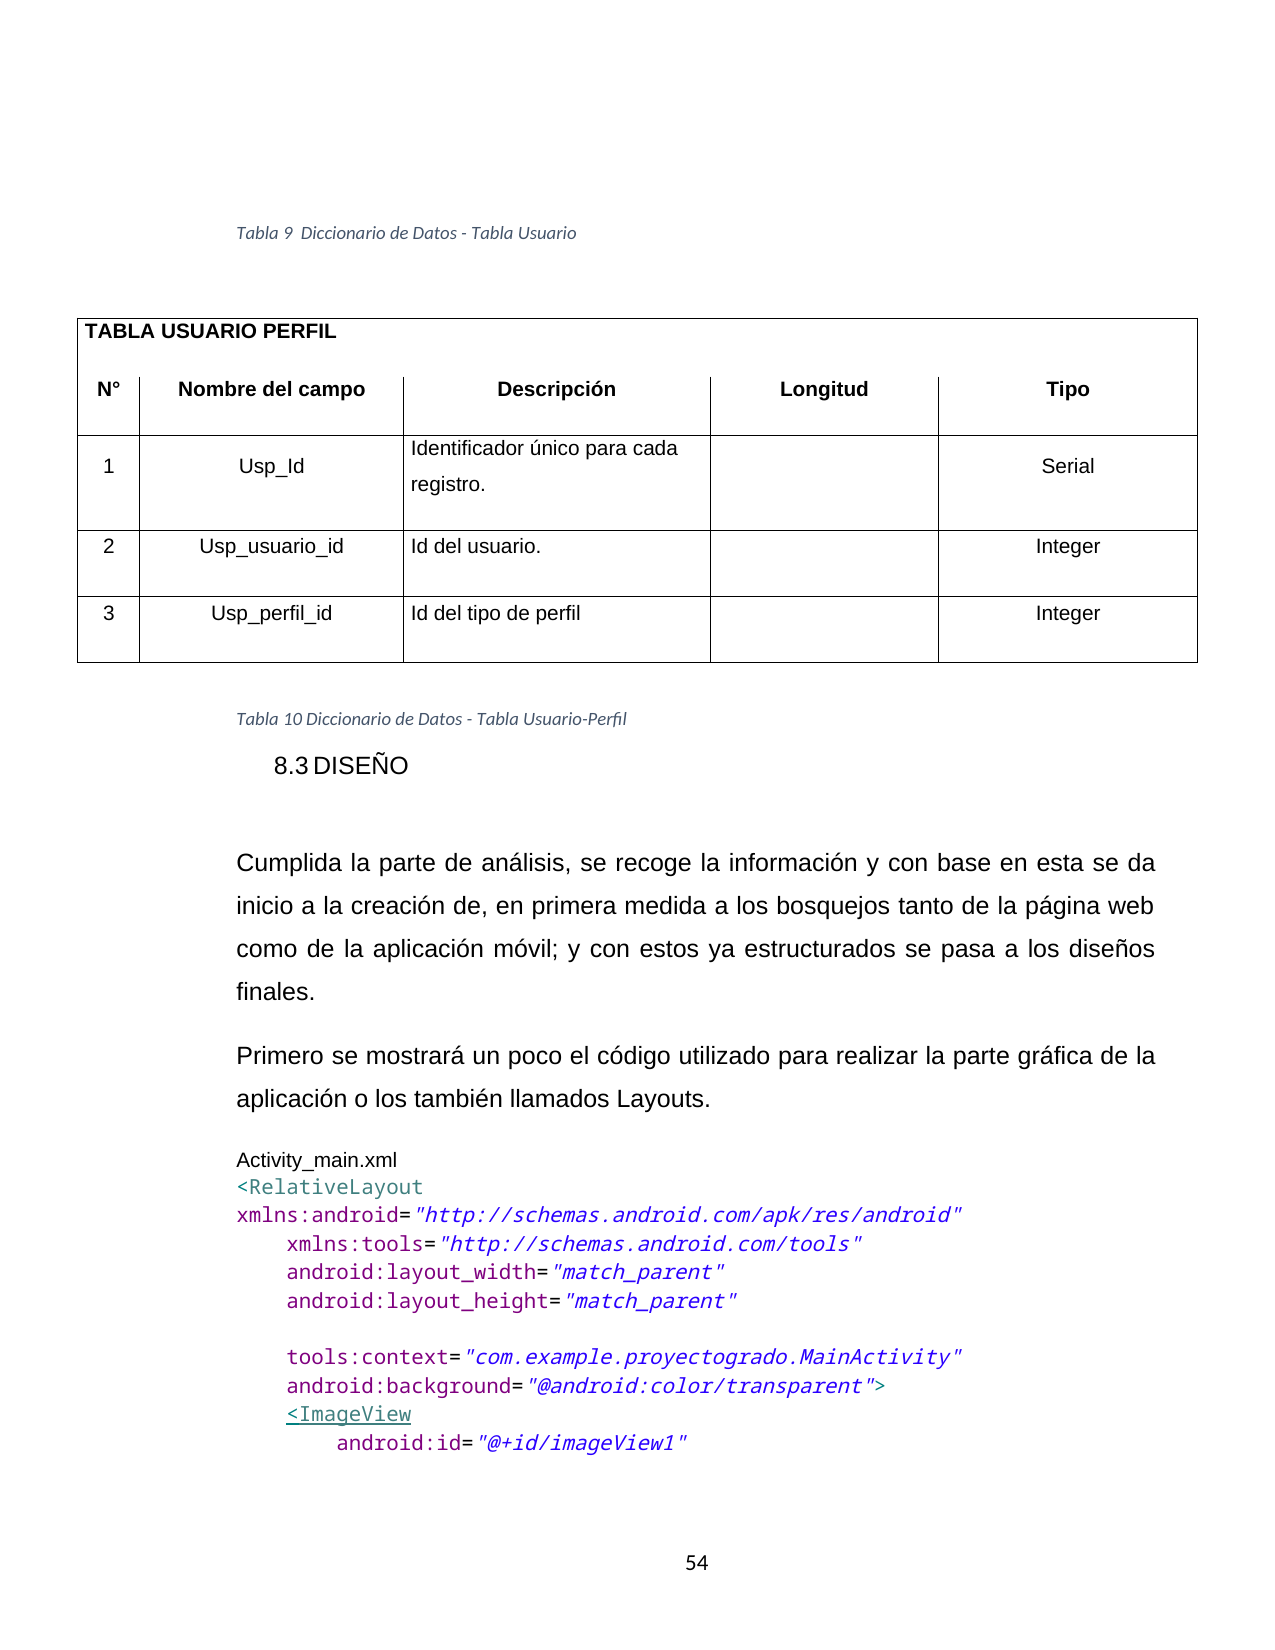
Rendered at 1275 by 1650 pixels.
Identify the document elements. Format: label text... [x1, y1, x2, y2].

text android:background="@android:color/transparent"> [236, 1371, 1157, 1399]
table_cell Id del tipo de perfil [404, 597, 710, 662]
text <ImageView [236, 1399, 1157, 1428]
table_cell Integer [939, 597, 1197, 662]
table_cell Integer [939, 531, 1197, 596]
table_cell Usp_Id [140, 436, 403, 529]
text android:id="@+id/imageView1" [236, 1428, 1157, 1456]
text xmlns:tools="http://schemas.android.com/tools" [236, 1229, 1157, 1257]
table_cell [711, 436, 938, 529]
table_cell 3 [78, 597, 139, 662]
text tools:context="com.example.proyectogrado.MainActivity" [236, 1342, 1157, 1371]
text Cumplida la parte de análisis, se recoge la información y con base en esta se da inicio a la creación de, en primera medida a los bosquejos tanto de la página web como de la aplicación móvil; y con estos ya estructurados se pasa a los diseños finales. [236, 848, 1157, 1006]
table_cell [711, 531, 938, 596]
table_cell Nombre del campo [140, 377, 403, 434]
table_cell [711, 597, 938, 662]
table_cell 2 [78, 531, 139, 596]
table_cell Serial [939, 436, 1197, 529]
table_cell Usp_usuario_id [140, 531, 403, 596]
text android:layout_width="match_parent" [236, 1257, 1157, 1286]
table_header TABLA USUARIO PERFIL [78, 319, 1197, 377]
table_cell Descripción [404, 377, 710, 434]
text Tabla Diccionario de Datos - Tabla Usuario [236, 221, 1157, 244]
text Tabla Diccionario de Datos - Tabla Usuario-Perfil [236, 707, 1157, 730]
table_cell N° [78, 377, 139, 434]
table_cell Identificador único para cada registro. [404, 436, 710, 529]
table_cell Usp_perfil_id [140, 597, 403, 662]
subtitle DISEÑO [274, 751, 1157, 779]
table_cell Tipo [939, 377, 1197, 434]
text Activity_main.xml [236, 1148, 1157, 1172]
text Primero se mostrará un poco el código utilizado para realizar la parte gráfica de la aplicación o los también llamados Layouts. [236, 1041, 1157, 1113]
text android:layout_height="match_parent" [236, 1286, 1157, 1314]
table_cell 1 [78, 436, 139, 529]
table_cell Id del usuario. [404, 531, 710, 596]
table_cell Longitud [711, 377, 938, 434]
text <RelativeLayout xmlns:android="http://schemas.android.com/apk/res/android" [236, 1172, 1157, 1229]
